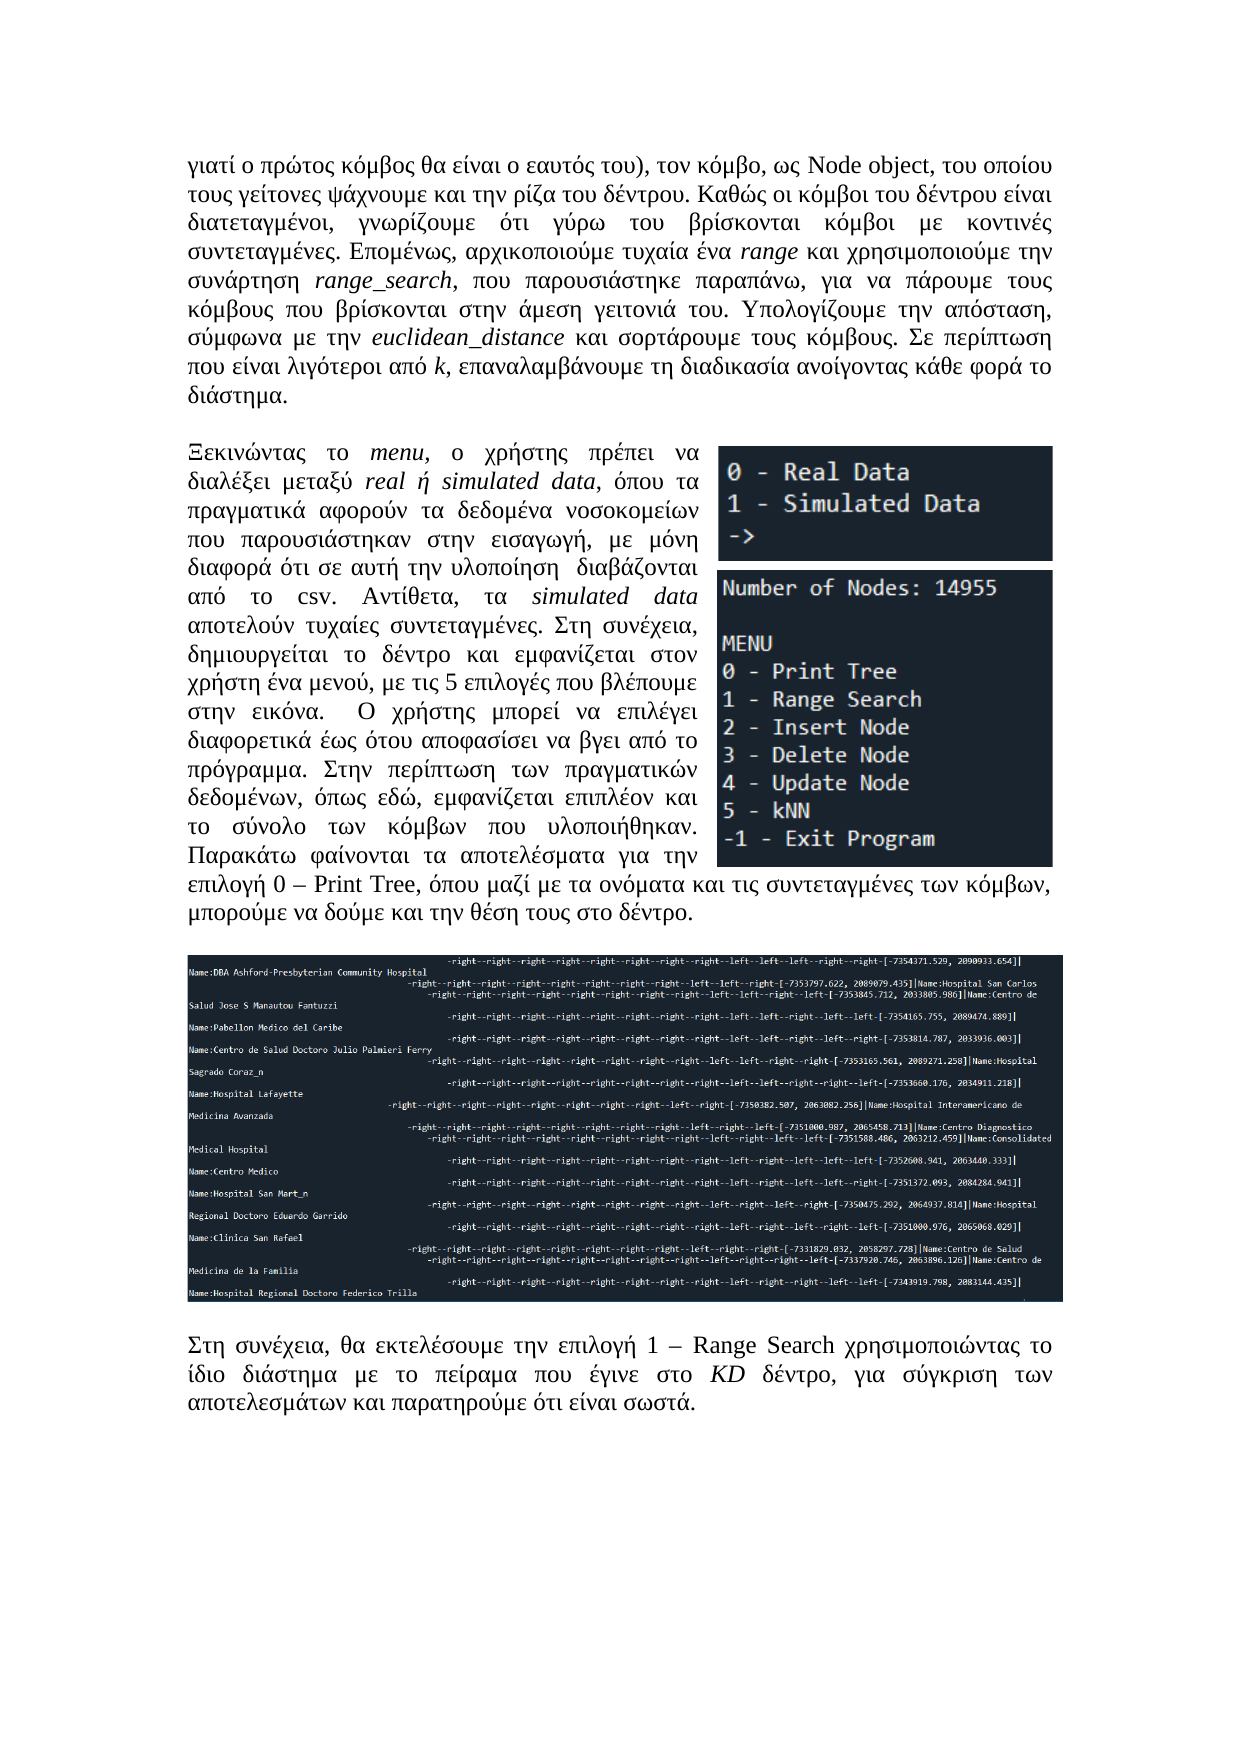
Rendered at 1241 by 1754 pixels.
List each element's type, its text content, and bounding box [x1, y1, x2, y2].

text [187, 150, 1053, 409]
picture [187, 955, 1063, 1302]
picture [717, 570, 1053, 867]
picture [718, 446, 1053, 561]
text Στη συνέχεια, θα εκτελέσουμε την επιλογή 1 – Range Search χρησιμοποιώντας το ίδιο διάστημα με το πείραμα που έγινε στο KD δέντρο, για σύγκριση των αποτελεσμάτων και παρατηρούμε ότι είναι σωστά. [187, 1330, 1053, 1416]
